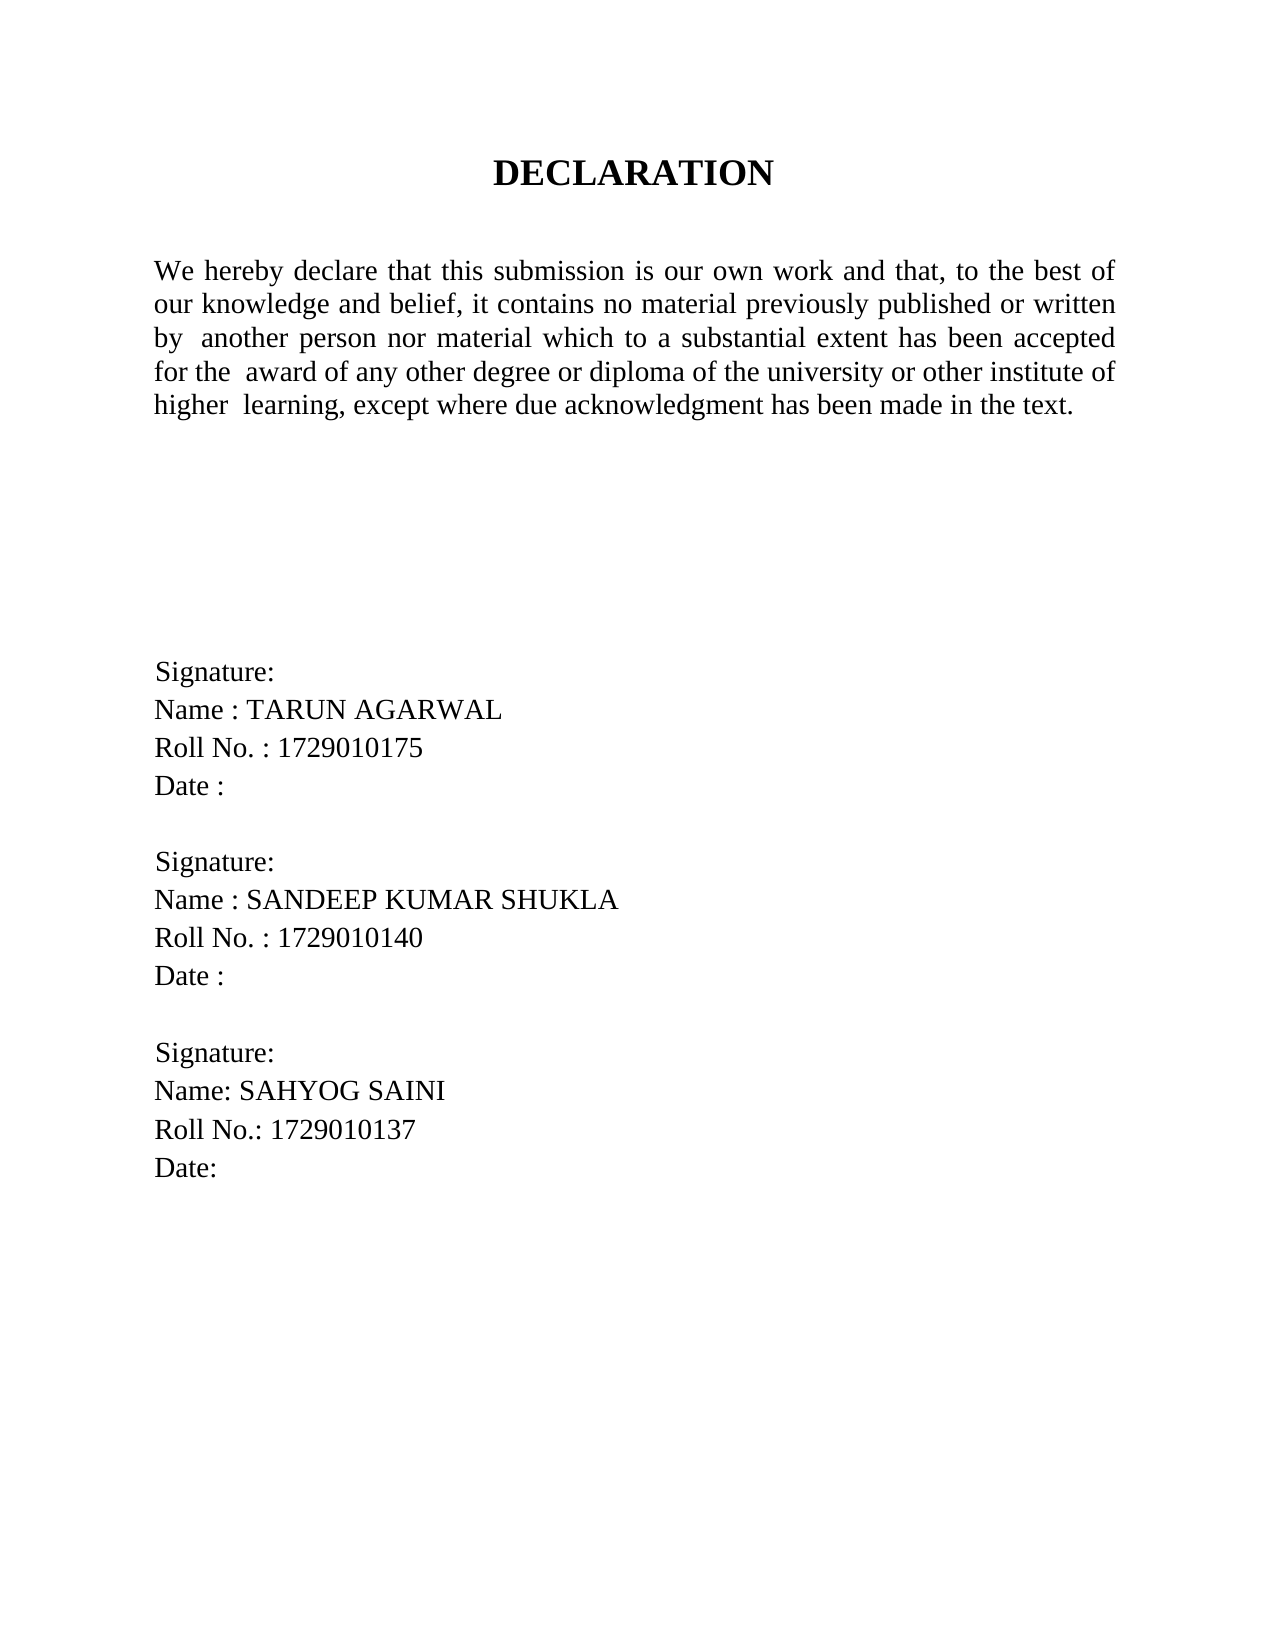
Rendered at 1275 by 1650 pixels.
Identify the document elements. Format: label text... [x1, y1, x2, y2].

text Date : [154, 768, 1125, 801]
text Roll No. : 1729010140 [154, 921, 1125, 954]
text Signature: [155, 654, 1125, 687]
text Date : [154, 958, 1125, 992]
text Name: SAHYOG SAINI [154, 1073, 1125, 1107]
text Name : SANDEEP KUMAR SHUKLA [154, 882, 1125, 916]
text Roll No.: 1729010137 [154, 1112, 1125, 1145]
text DECLARATION [493, 150, 1125, 193]
text We hereby declare that this submission is our own work and that, to the best of our knowledge and belief, it contains no material previously published or written by another person nor material which to a substantial extent has been accepted for the award of any other degree or diploma of the university or other institute of higher learning, except where due acknowledgment has been made in the text. [154, 253, 1117, 421]
text Roll No. : 1729010175 [154, 730, 1125, 763]
text Signature: [155, 844, 1125, 878]
text Signature: [155, 1035, 1125, 1069]
text Name : TARUN AGARWAL [154, 692, 1125, 725]
text Date: [154, 1150, 1125, 1183]
